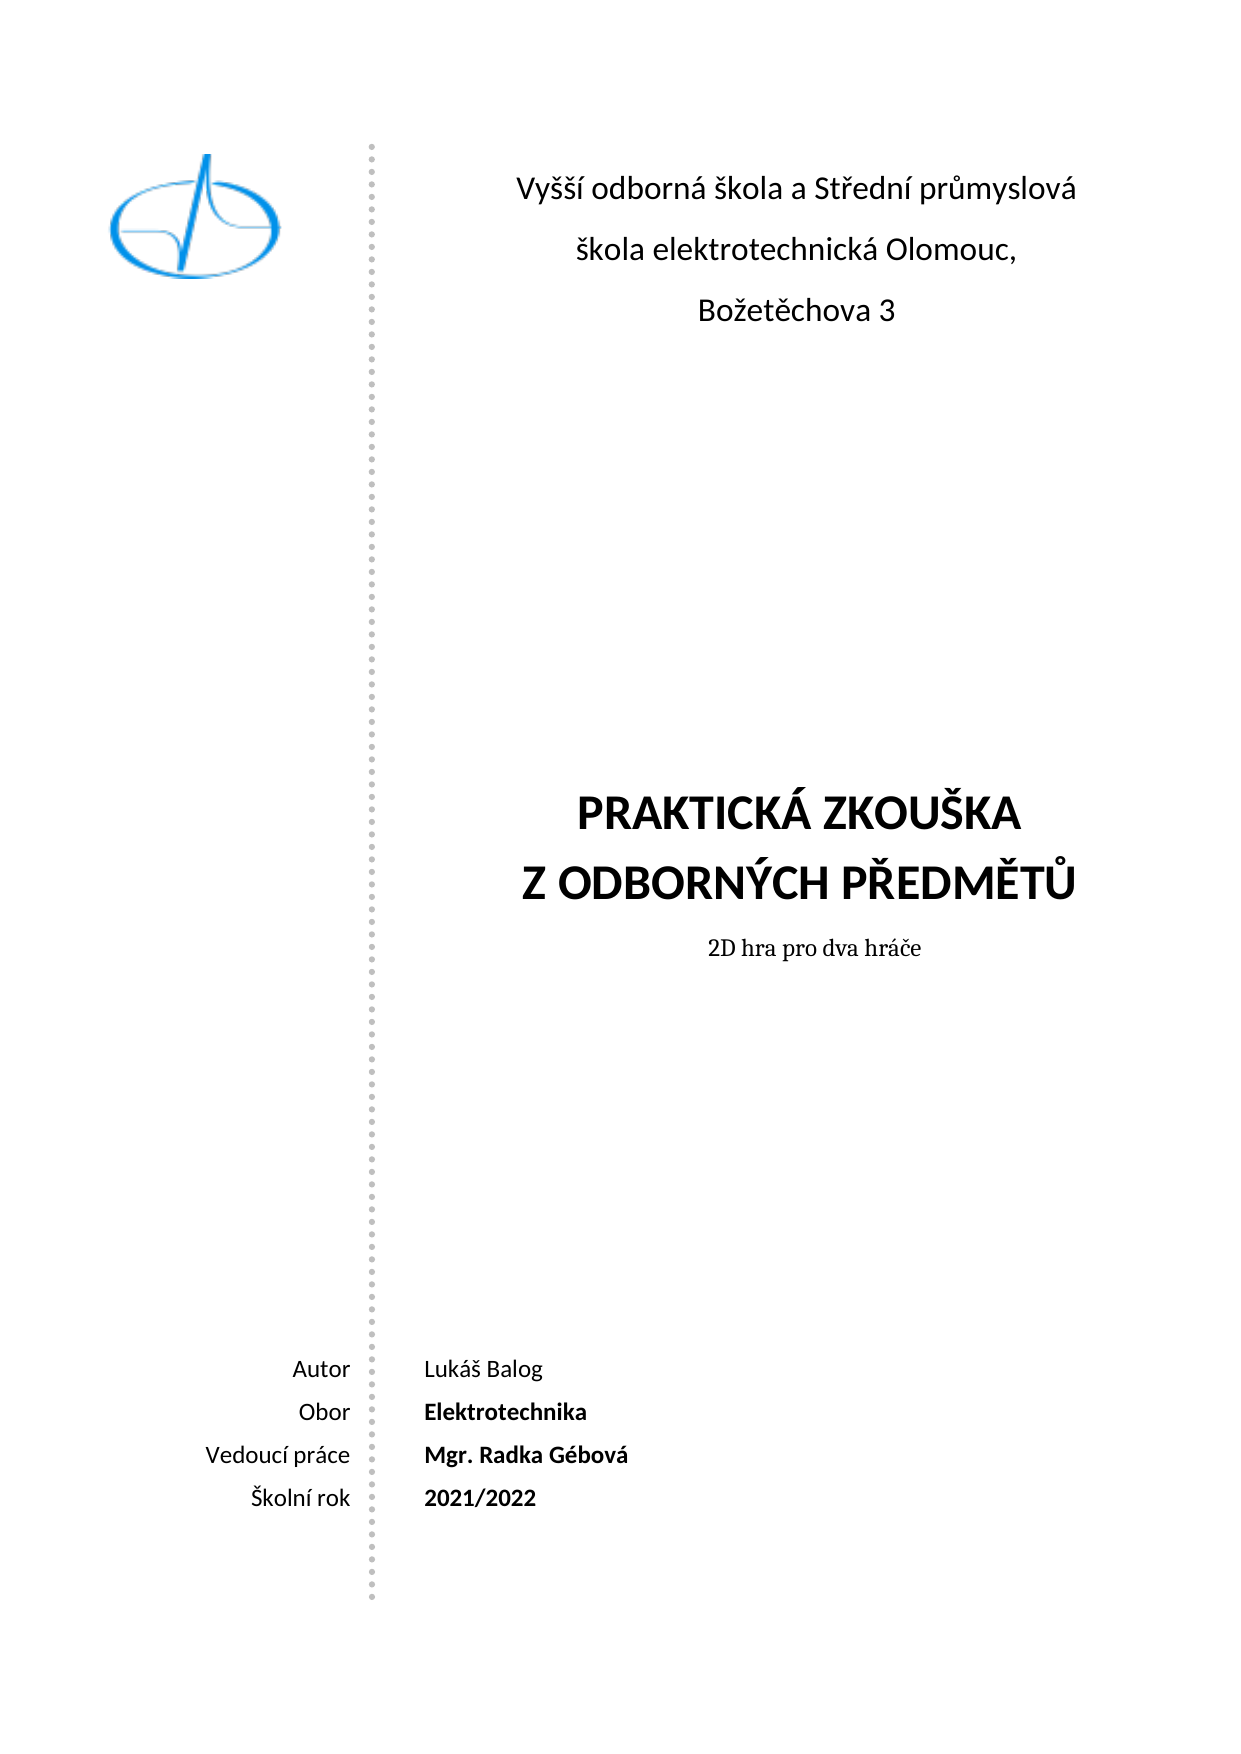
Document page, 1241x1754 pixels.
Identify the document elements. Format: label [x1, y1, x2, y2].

picture [107, 154, 282, 279]
